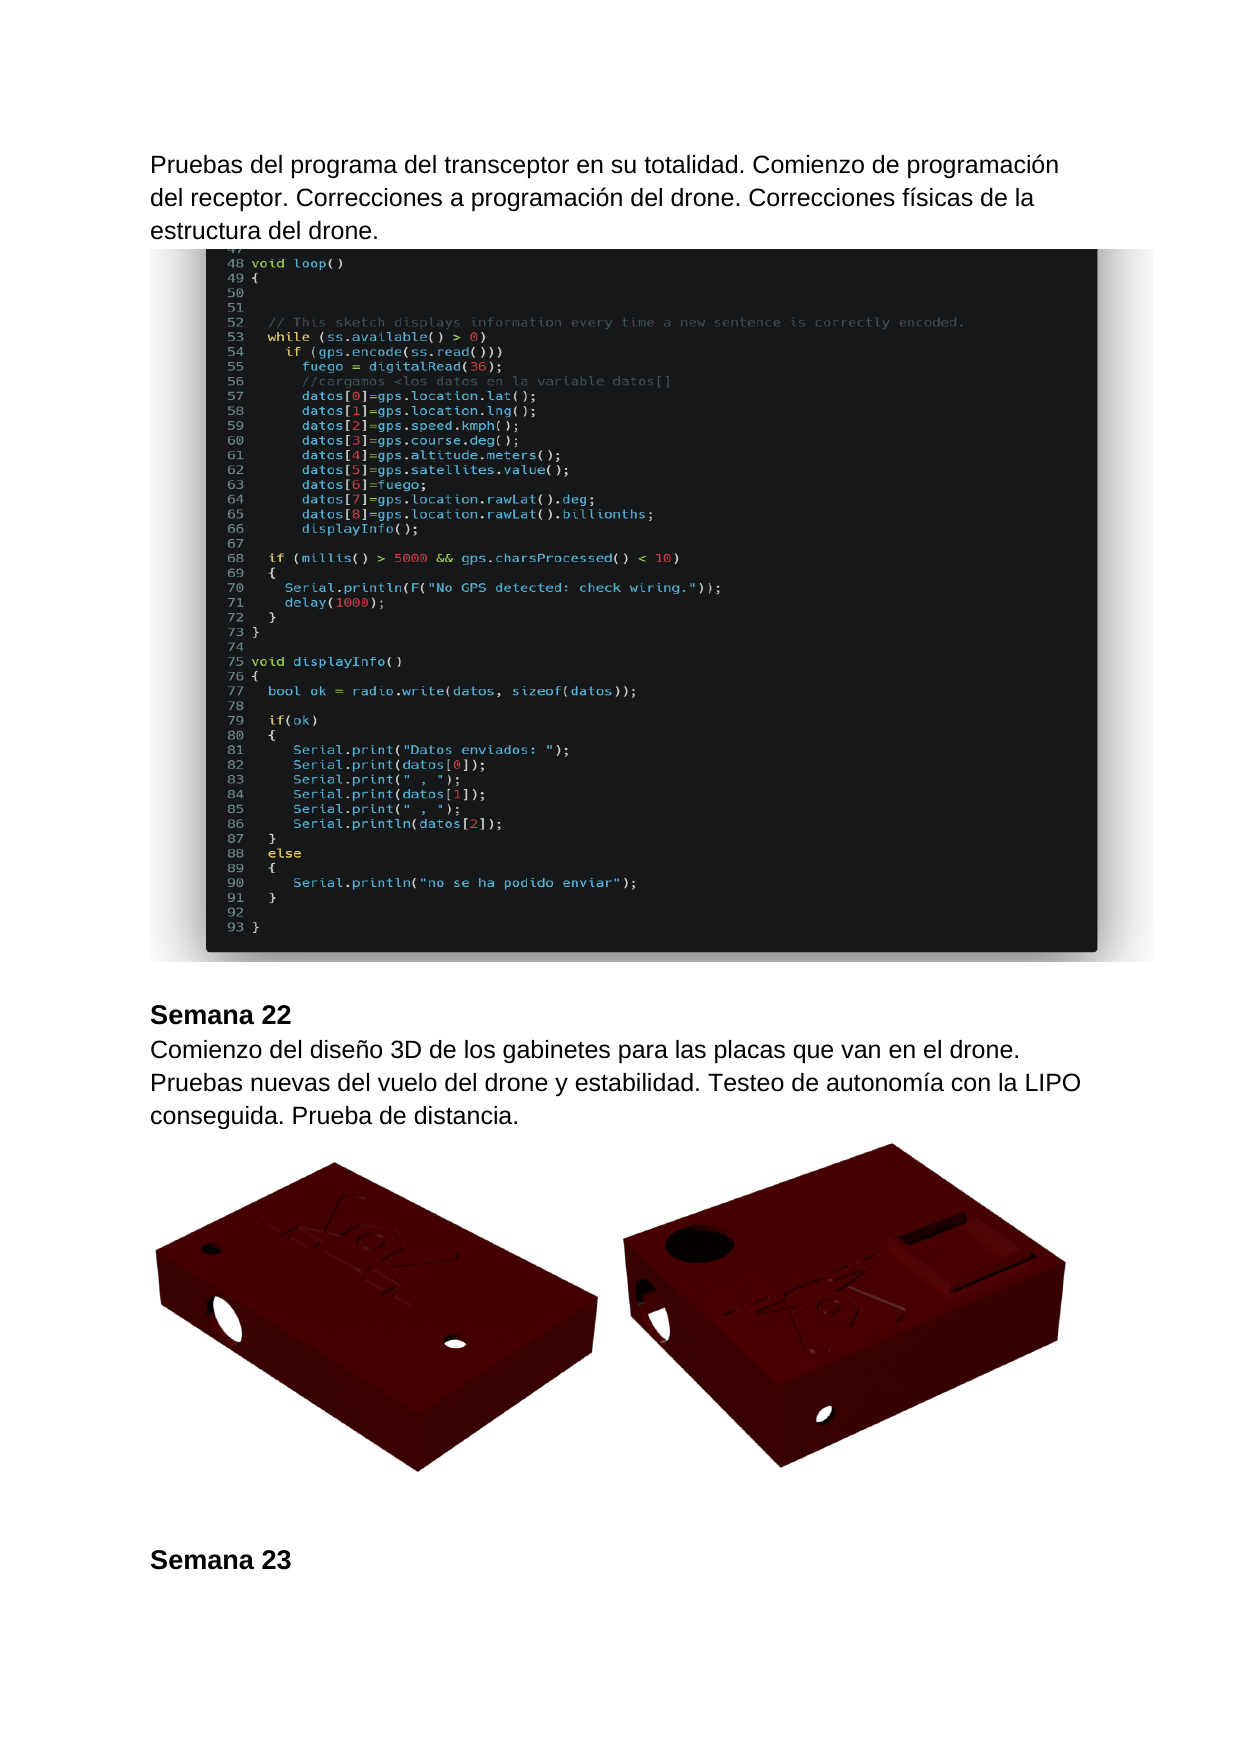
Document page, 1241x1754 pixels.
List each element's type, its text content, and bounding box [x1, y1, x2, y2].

text Comienzo del diseño 3D de los gabinetes para las placas que van en el drone. Pruebas nuevas del vuelo del drone y estabilidad. Testeo de autonomía con la LIPO conseguida. Prueba de distancia. [150, 1034, 1090, 1129]
picture [613, 1133, 1074, 1474]
picture [150, 1149, 607, 1474]
text Semana 22 [150, 999, 1090, 1030]
text Semana 23 [150, 1544, 1090, 1575]
picture [150, 249, 1153, 962]
text Pruebas del programa del transceptor en su totalidad. Comienzo de programación del receptor. Correcciones a programación del drone. Correcciones físicas de la estructura del drone. [150, 150, 1090, 245]
